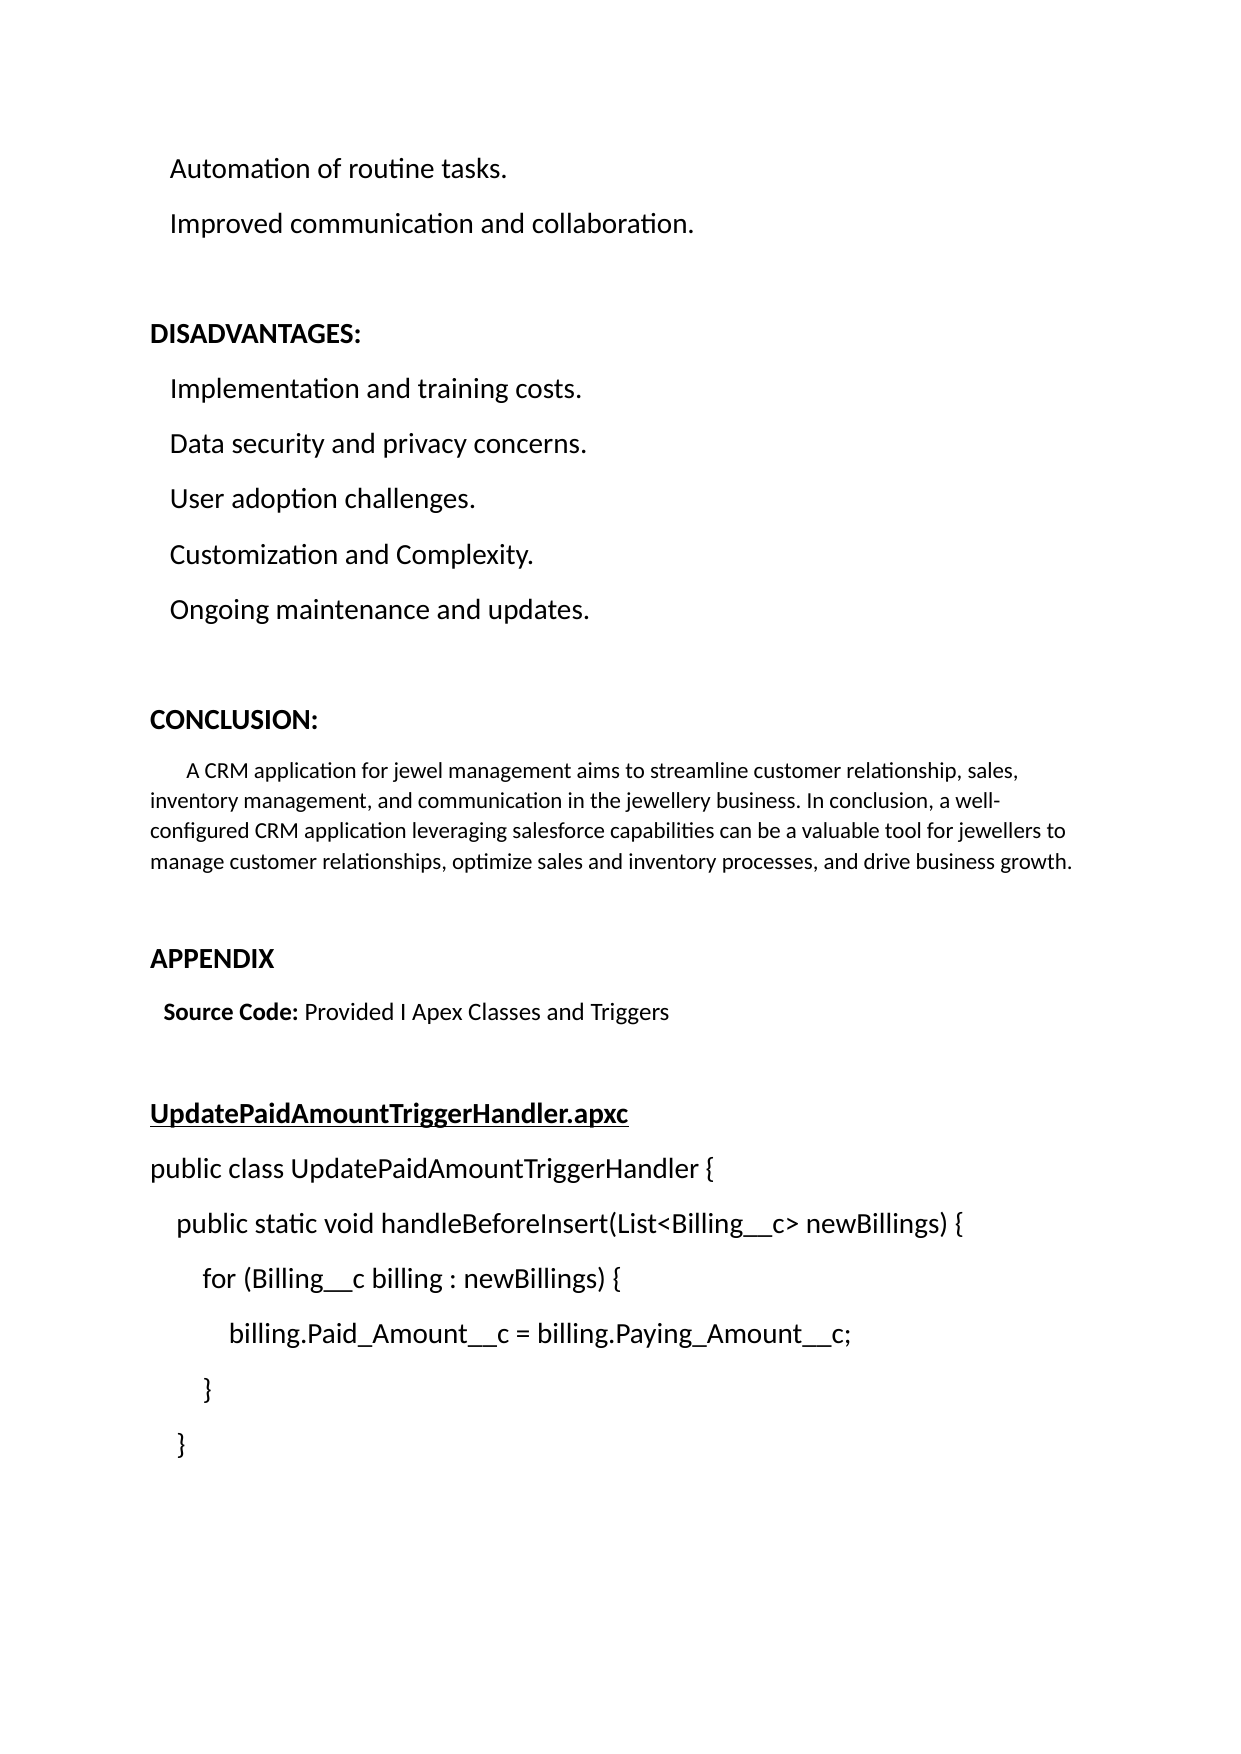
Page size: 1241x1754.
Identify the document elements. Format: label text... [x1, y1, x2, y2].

text A CRM application for jewel management aims to streamline customer relationship, sales, inventory management, and communication in the jewellery business. In conclusion, a well-configured CRM application leveraging salesforce capabilities can be a valuable tool for jewellers to manage customer relationships, optimize sales and inventory processes, and drive business growth. [150, 756, 1090, 875]
text } [150, 1371, 1090, 1406]
text billing.Paid_Amount__c = billing.Paying_Amount__c; [150, 1316, 1090, 1351]
text for (Billing__c billing : newBillings) { [150, 1261, 1090, 1296]
text Implementation and training costs. [150, 370, 1090, 406]
text public static void handleBeforeInsert(List<Billing__c> newBillings) { [150, 1205, 1090, 1241]
text Ongoing maintenance and updates. [150, 591, 1090, 626]
text Data security and privacy concerns. [150, 426, 1090, 461]
text Automation of routine tasks. [150, 150, 1090, 186]
text APPENDIX [150, 941, 1090, 976]
text CONCLUSION: [150, 701, 1090, 737]
text Customization and Complexity. [150, 536, 1090, 571]
text UpdatePaidAmountTriggerHandler.apxc [150, 1095, 1090, 1131]
text Improved communication and collaboration. [150, 205, 1090, 241]
text User adoption challenges. [150, 481, 1090, 516]
text public class UpdatePaidAmountTriggerHandler { [150, 1150, 1090, 1186]
text Source Code: Provided I Apex Classes and Triggers [150, 996, 1090, 1026]
text DISADVANTAGES: [150, 315, 1090, 351]
text } [150, 1426, 1090, 1461]
